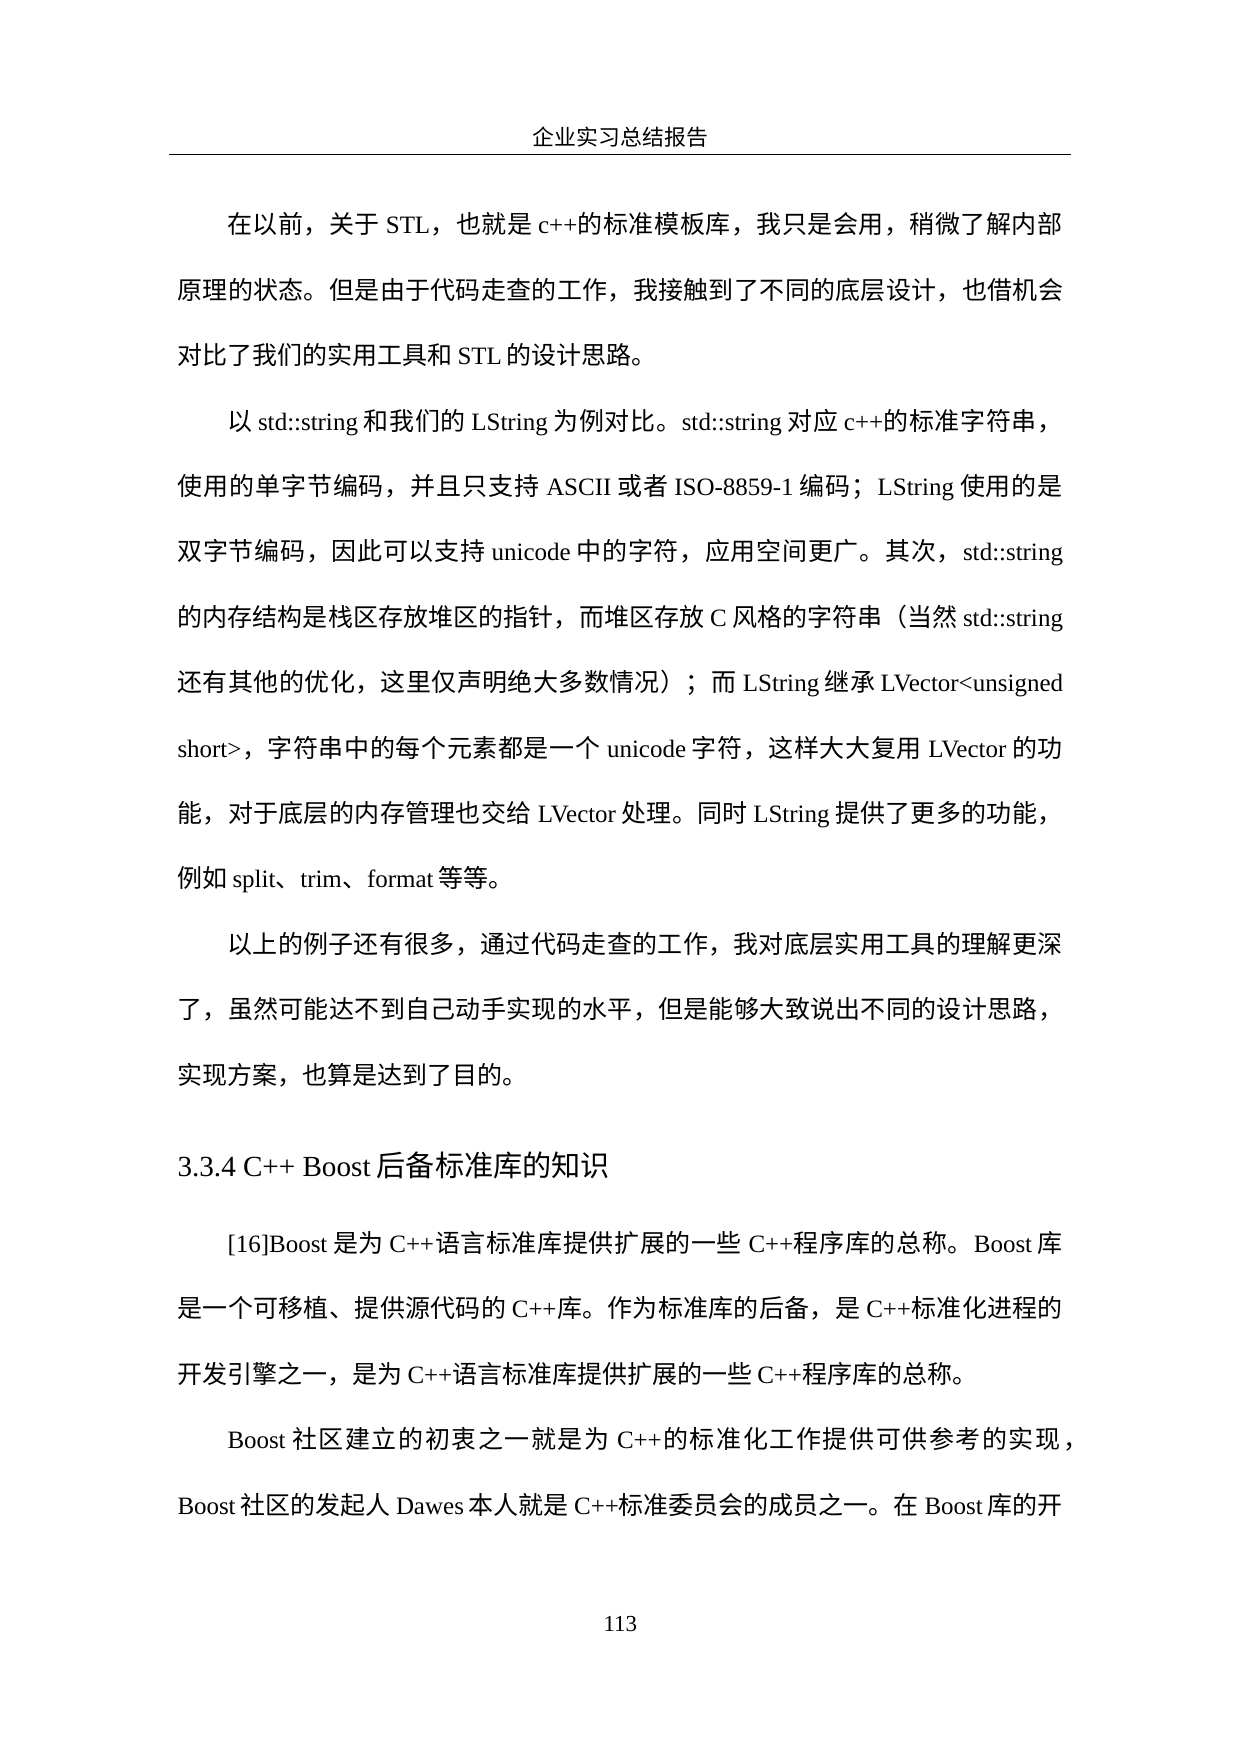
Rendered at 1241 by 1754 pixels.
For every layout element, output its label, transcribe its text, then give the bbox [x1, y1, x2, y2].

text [177, 1405, 1063, 1536]
text 在以前，关于STL，也就是c++的标准模板库，我只是会用，稍微了解内部原理的状态。但是由于代码走查的工作，我接触到了不同的底层设计，也借机会对比了我们的实用工具和STL的设计思路。 [177, 190, 1063, 386]
text 以std::string和我们的LString为例对比。std::string对应c++的标准字符串，使用的单字节编码，并且只支持ASCII或者ISO-8859-1编码；LString使用的是双字节编码，因此可以支持unicode中的字符，应用空间更广。其次，std::string的内存结构是栈区存放堆区的指针，而堆区存放C风格的字符串（当然std::string还有其他的优化，这里仅声明绝大多数情况）；而LString继承LVector<unsigned short>，字符串中的每个元素都是一个unicode字符，这样大大复用LVector的功能，对于底层的内存管理也交给LVector处理。同时LString提供了更多的功能，例如split、trim、format等等。 [177, 386, 1063, 910]
subtitle 3.3.4 C++ Boost后备标准库的知识 [177, 1131, 1063, 1196]
text 以上的例子还有很多，通过代码走查的工作，我对底层实用工具的理解更深了，虽然可能达不到自己动手实现的水平，但是能够大致说出不同的设计思路，实现方案，也算是达到了目的。 [177, 910, 1063, 1106]
text [16]Boost是为C++语言标准库提供扩展的一些C++程序库的总称。Boost库是一个可移植、提供源代码的C++库。作为标准库的后备，是C++标准化进程的开发引擎之一，是为C++语言标准库提供扩展的一些C++程序库的总称。 [177, 1209, 1063, 1405]
